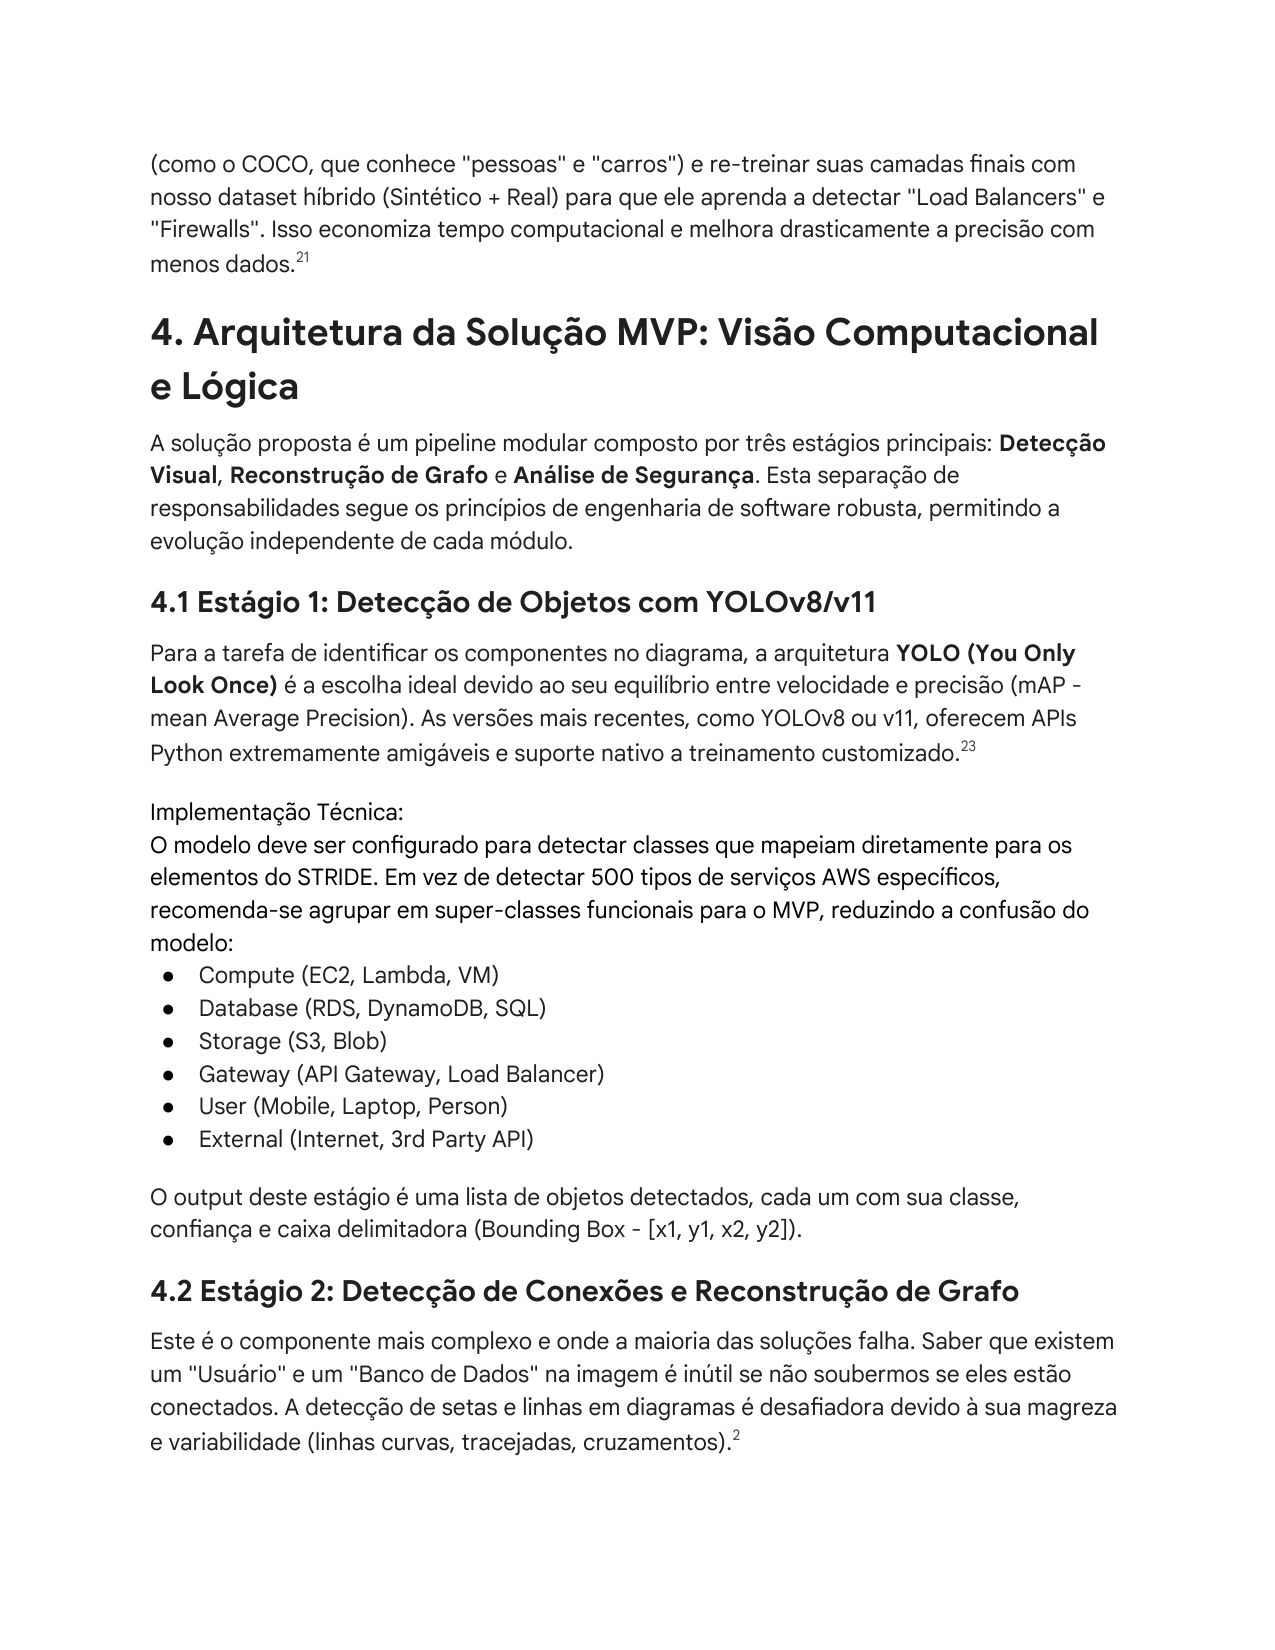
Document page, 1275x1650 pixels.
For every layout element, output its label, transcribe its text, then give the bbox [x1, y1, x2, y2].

list Storage (S3, Blob) [161, 1027, 1125, 1056]
text Implementação Técnica: [150, 798, 1125, 827]
list Database (RDS, DynamoDB, SQL) [161, 994, 1125, 1023]
list User (Mobile, Laptop, Person) [161, 1092, 1125, 1121]
list Gateway (API Gateway, Load Balancer) [161, 1060, 1125, 1088]
text O modelo deve ser configurado para detectar classes que mapeiam diretamente para os elementos do STRIDE. Em vez de detectar 500 tipos de serviços AWS específicos, recomenda-se agrupar em super-classes funcionais para o MVP, reduzindo a confusão do modelo: [150, 831, 1125, 958]
list Compute (EC2, Lambda, VM) [161, 962, 1125, 990]
text Este é o componente mais complexo e onde a maioria das soluções falha. Saber que existem um "Usuário" e um "Banco de Dados" na imagem é inútil se não soubermos se eles estão conectados. A detecção de setas e linhas em diagramas é desafiadora devido à sua magreza e variabilidade (linhas curvas, tracejadas, cruzamentos).2 [150, 1327, 1125, 1457]
text A solução proposta é um pipeline modular composto por três estágios principais: Detecção Visual, Reconstrução de Grafo e Análise de Segurança. Esta separação de responsabilidades segue os princípios de engenharia de software robusta, permitindo a evolução independente de cada módulo. [150, 429, 1125, 556]
subtitle 4.2 Estágio 2: Detecção de Conexões e Reconstrução de Grafo [150, 1273, 1125, 1310]
subtitle 4.1 Estágio 1: Detecção de Objetos com YOLOv8/v11 [150, 585, 1125, 621]
text Para a tarefa de identificar os componentes no diagrama, a arquitetura YOLO (You Only Look Once) é a escolha ideal devido ao seu equilíbrio entre velocidade e precisão (mAP - mean Average Precision). As versões mais recentes, como YOLOv8 ou v11, oferecem APIs Python extremamente amigáveis e suporte nativo a treinamento customizado.23 [150, 639, 1125, 769]
list External (Internet, 3rd Party API) [161, 1125, 1125, 1154]
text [150, 150, 1125, 280]
subtitle 4. Arquitetura da Solução MVP: Visão Computacional e Lógica [150, 309, 1125, 410]
text O output deste estágio é uma lista de objetos detectados, cada um com sua classe, confiança e caixa delimitadora (Bounding Box - [x1, y1, x2, y2]). [150, 1183, 1125, 1244]
